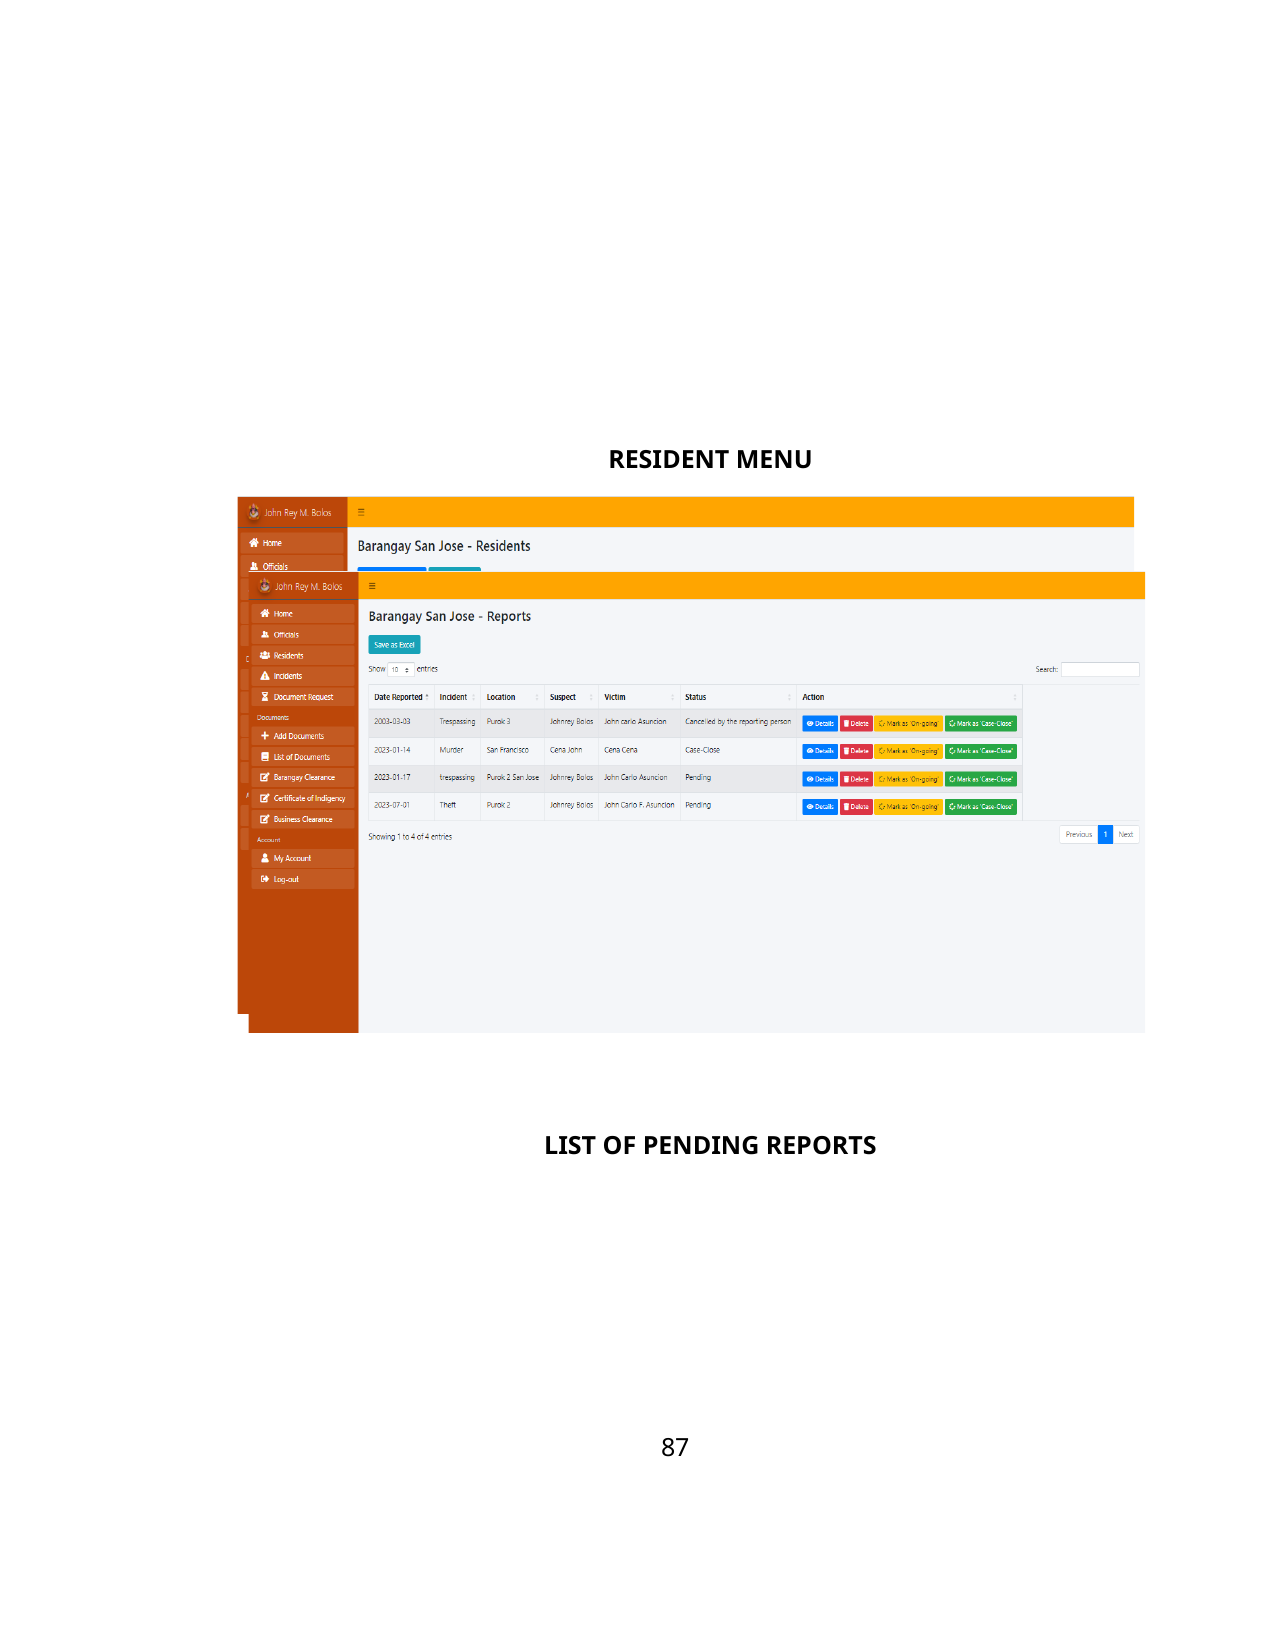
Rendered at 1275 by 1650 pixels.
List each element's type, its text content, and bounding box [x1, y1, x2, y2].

picture [237, 496, 1145, 1033]
text RESIDENT MENU [225, 442, 1125, 476]
